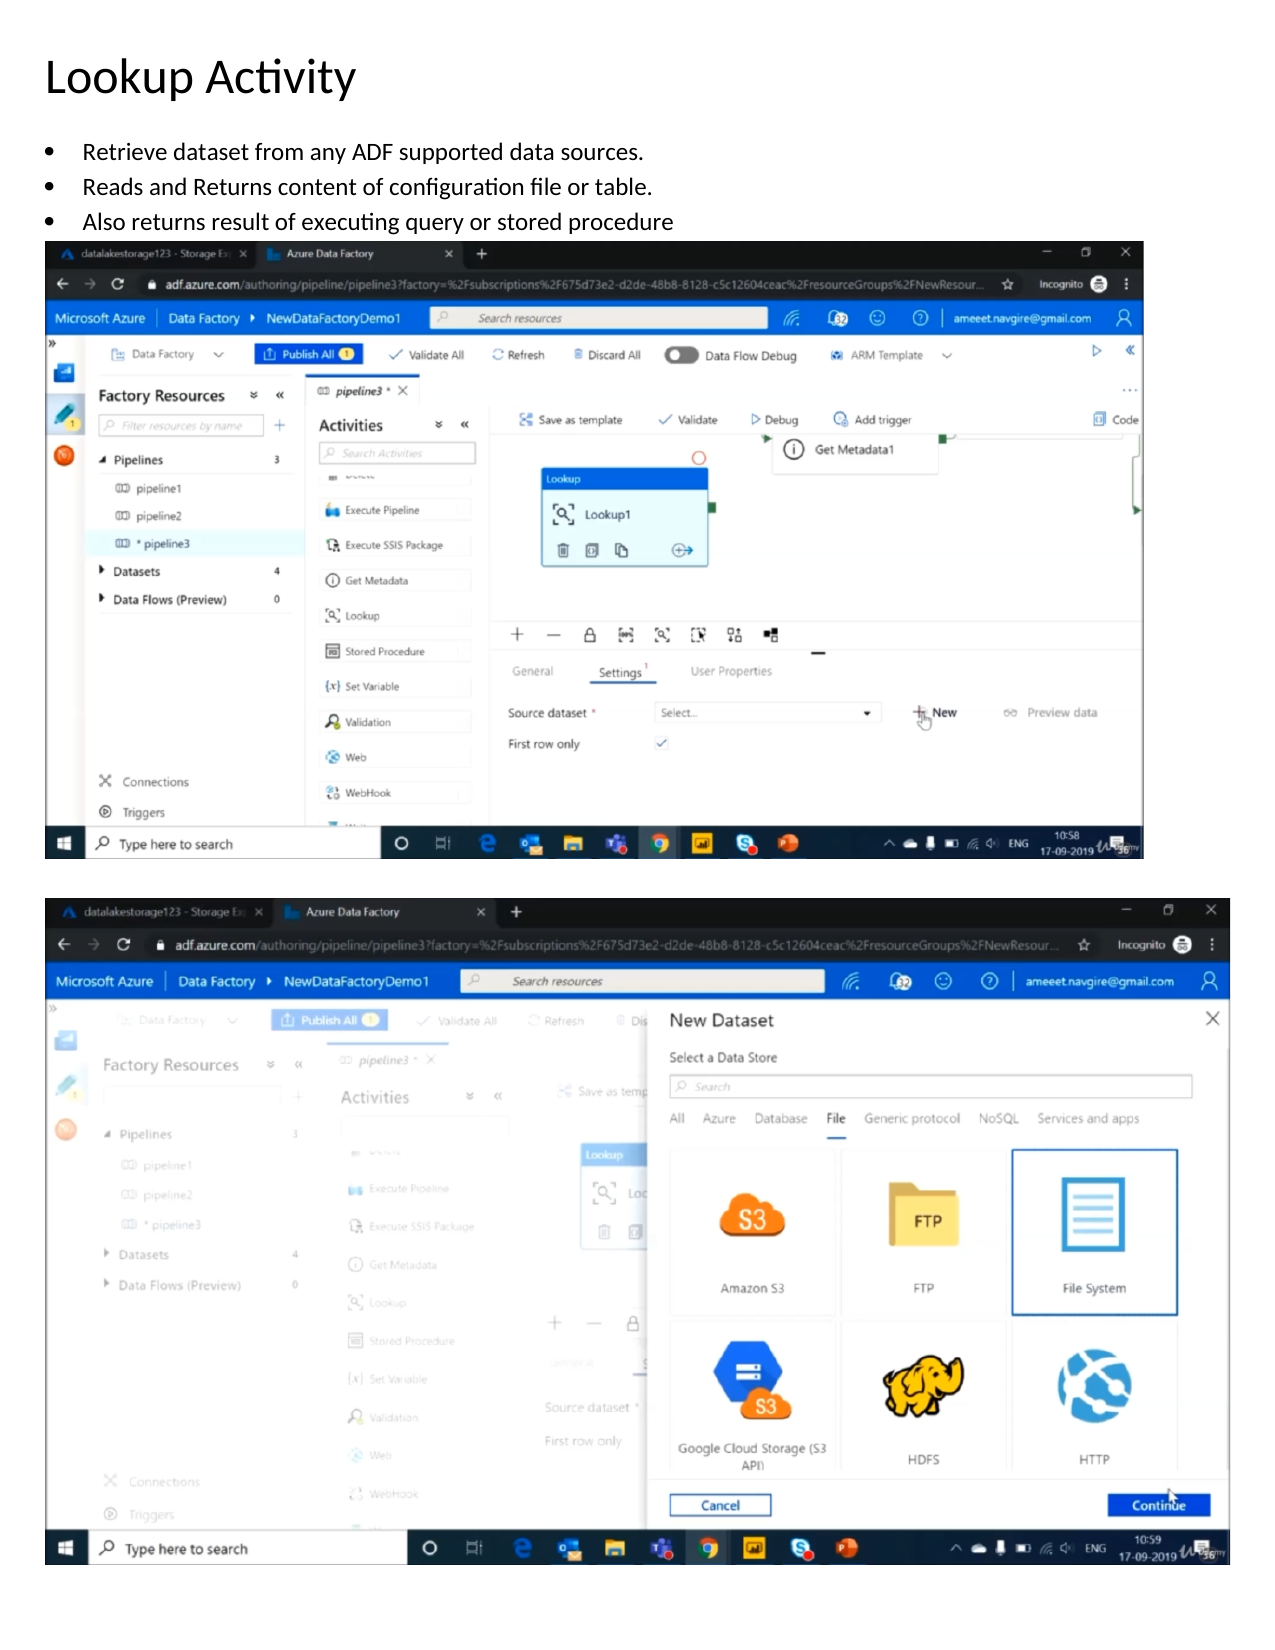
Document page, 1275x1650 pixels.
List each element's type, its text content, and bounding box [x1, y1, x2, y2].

picture [45, 898, 1230, 1565]
picture [45, 241, 1144, 859]
list Reads and Returns content of configuration file or table. [45, 171, 1230, 201]
text Lookup Activity [45, 45, 1230, 106]
list Also returns result of executing query or stored procedure [45, 206, 1230, 236]
list Retrieve dataset from any ADF supported data sources. [45, 136, 1230, 166]
